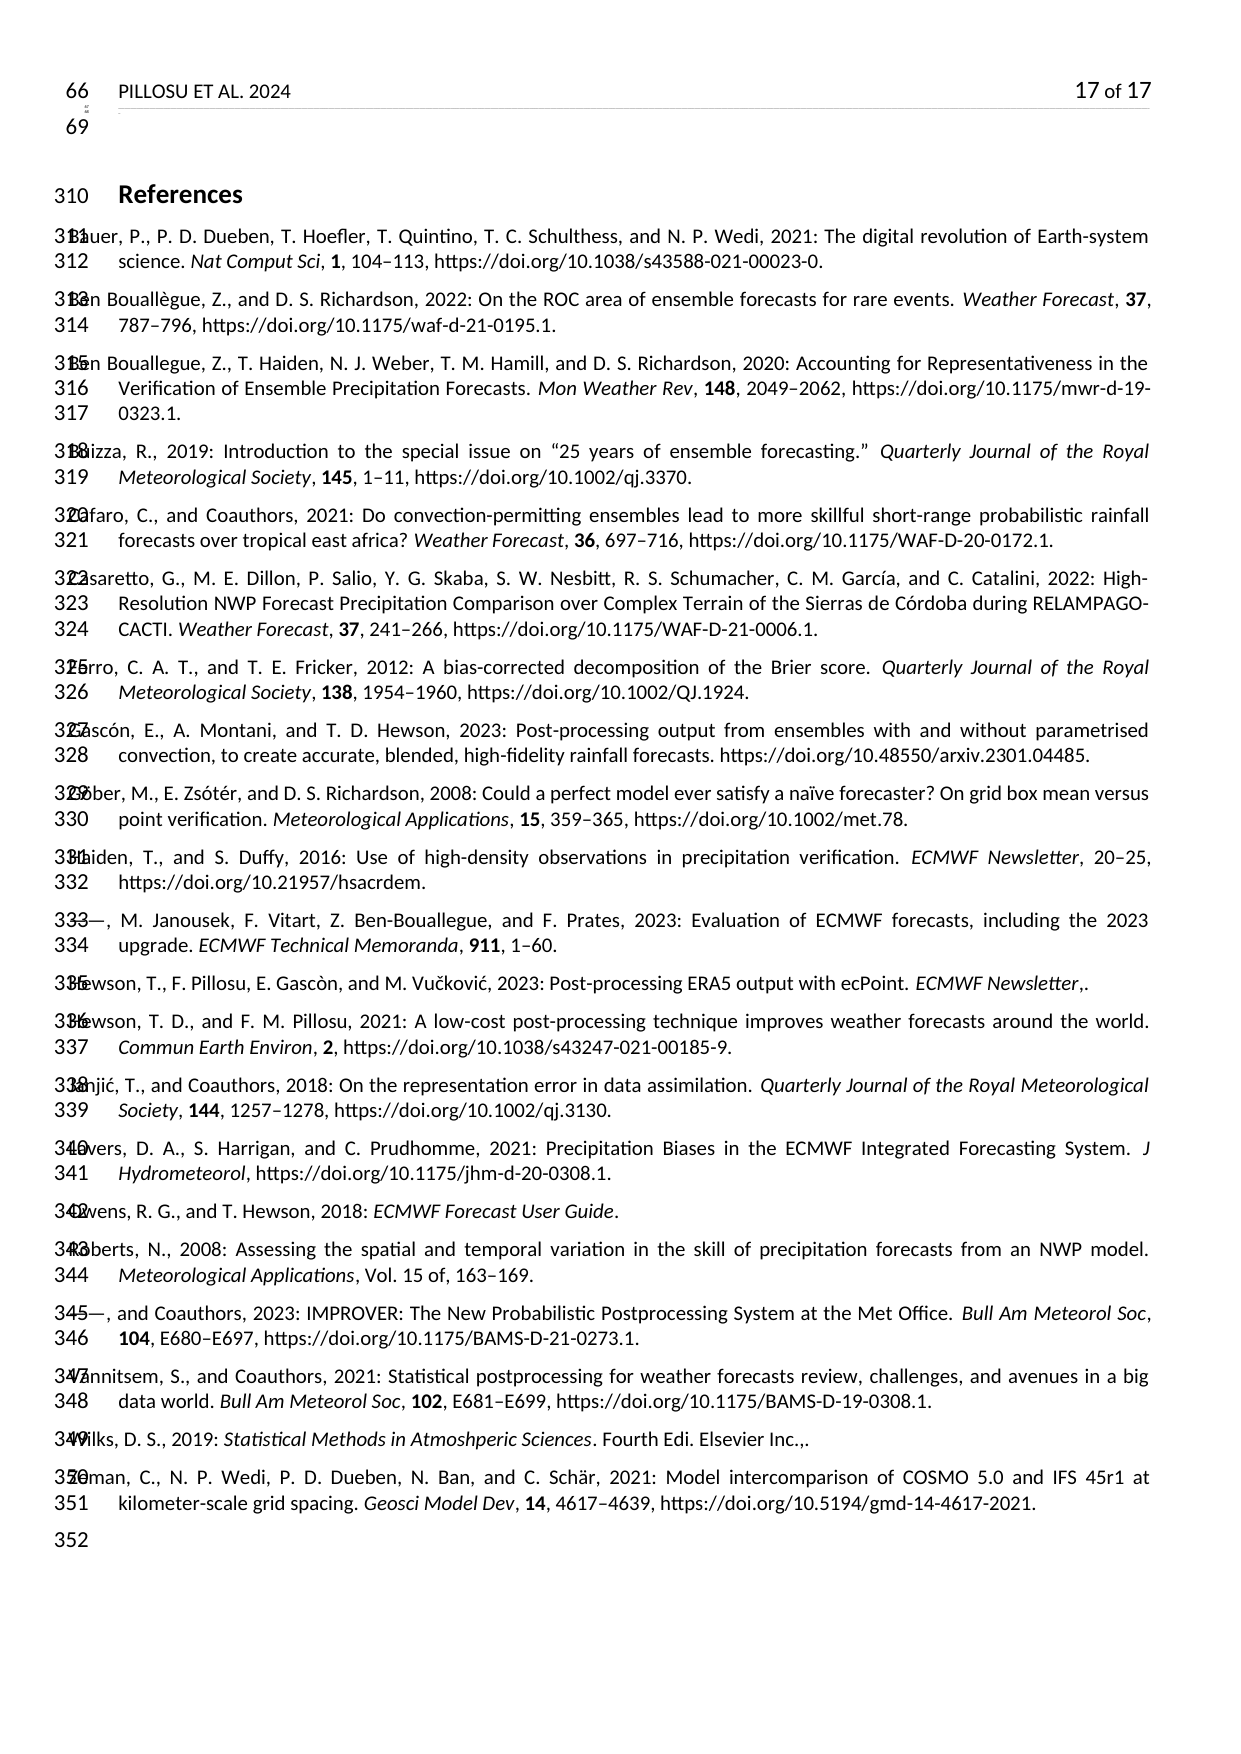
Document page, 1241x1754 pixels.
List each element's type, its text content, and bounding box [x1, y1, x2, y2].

subtitle References [118, 177, 1152, 211]
